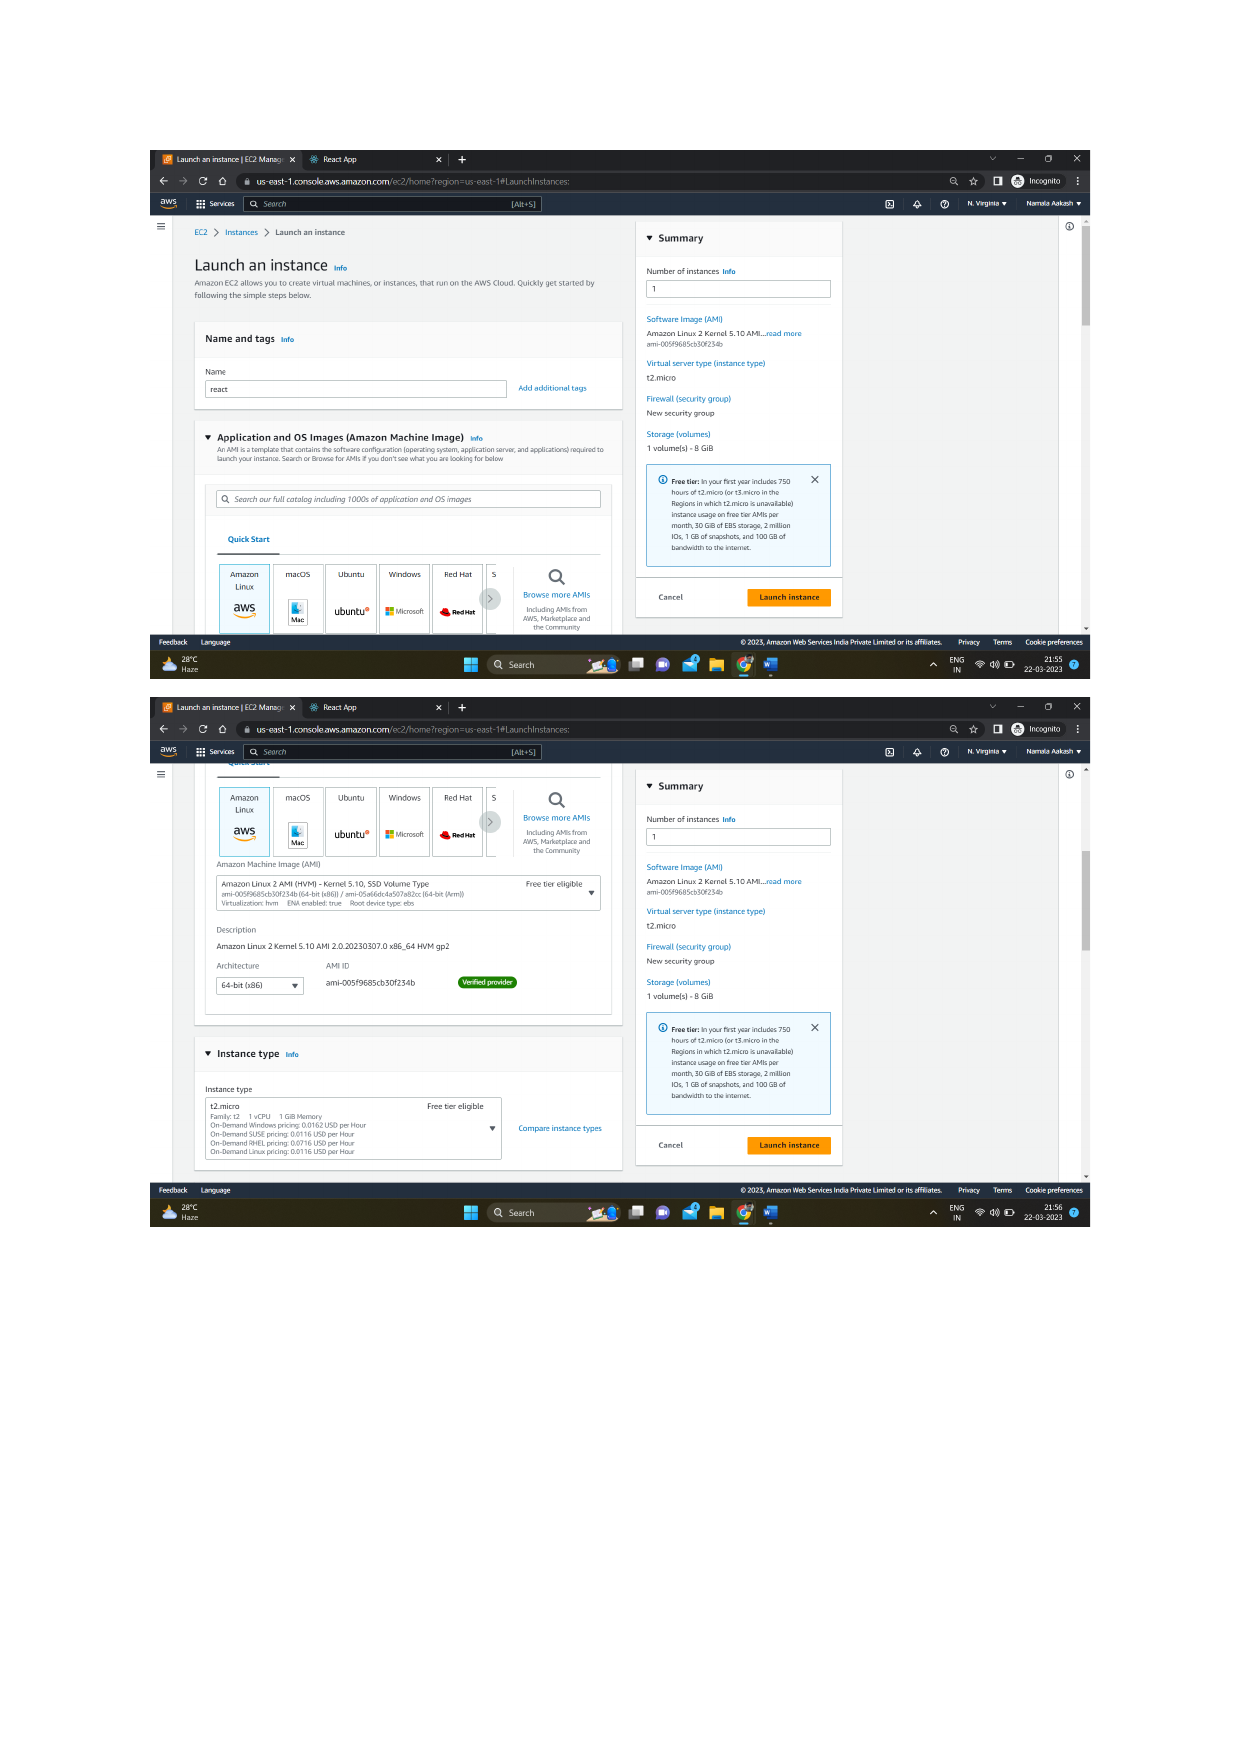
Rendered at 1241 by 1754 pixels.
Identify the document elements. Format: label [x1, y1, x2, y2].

picture [150, 150, 1091, 679]
picture [150, 697, 1091, 1227]
